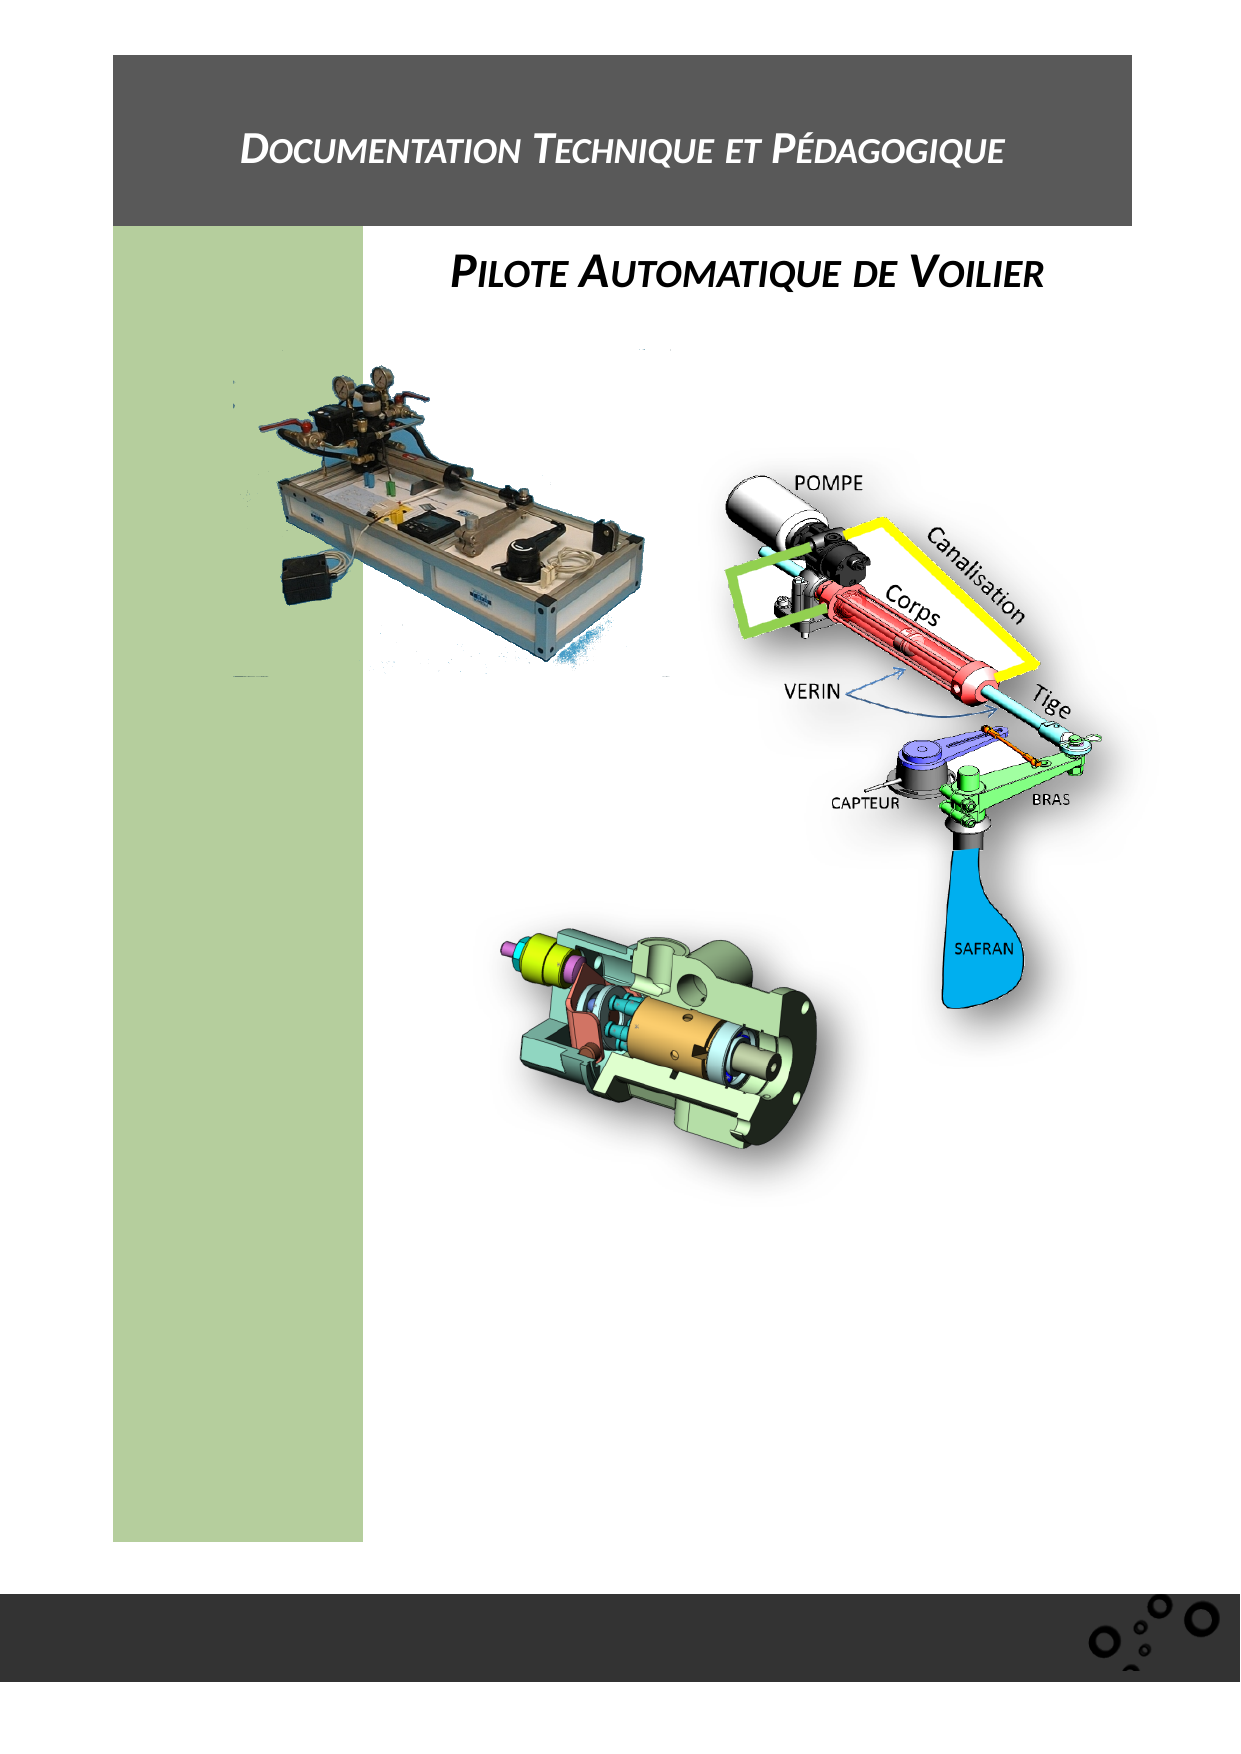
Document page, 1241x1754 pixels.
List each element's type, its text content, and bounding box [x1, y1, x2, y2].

table_cell [113, 226, 363, 677]
picture [500, 475, 1102, 1149]
table_cell [113, 677, 363, 1542]
picture [233, 349, 671, 677]
table_header Documentation Technique et Pédagogique [113, 55, 1132, 226]
table_cell [364, 677, 1132, 1542]
picture [1088, 1594, 1220, 1671]
table_cell Pilote Automatique de Voilier [364, 226, 1132, 677]
